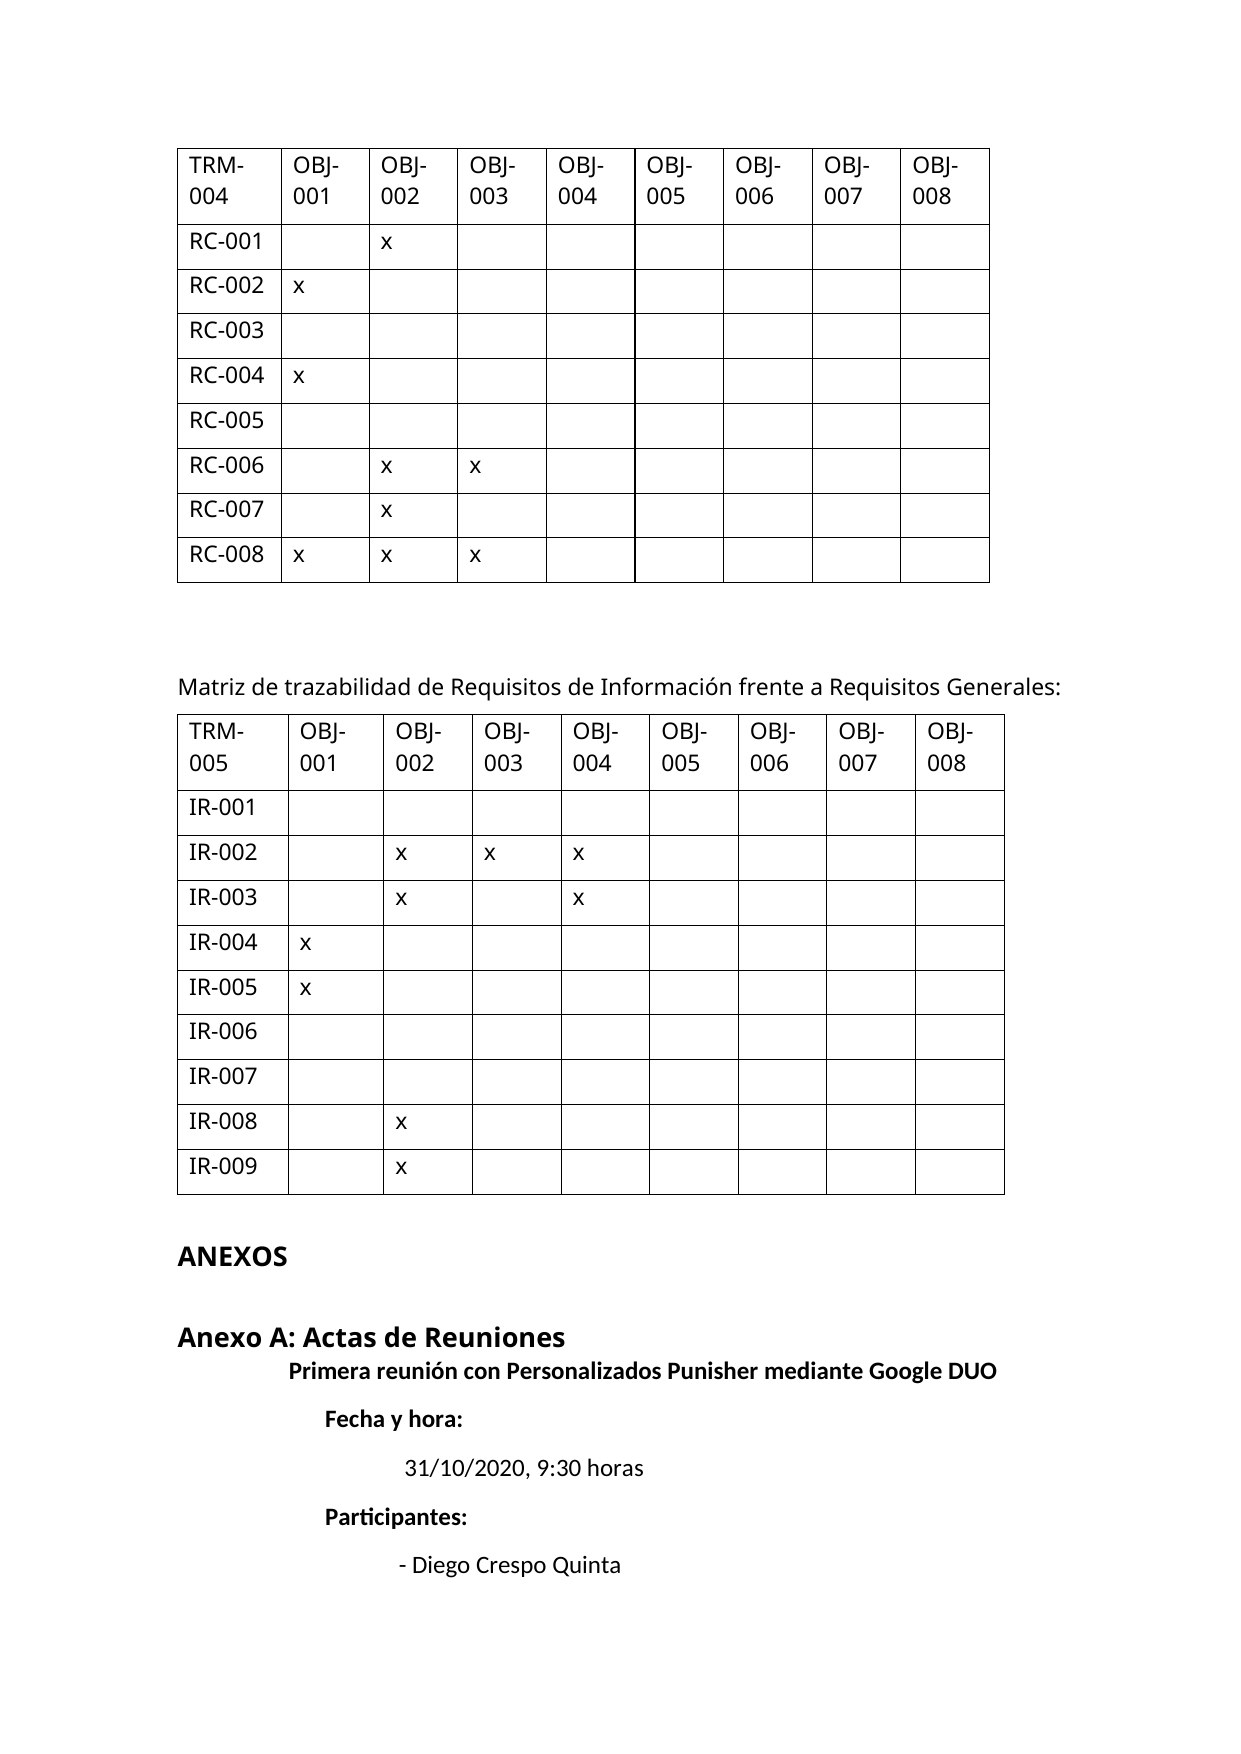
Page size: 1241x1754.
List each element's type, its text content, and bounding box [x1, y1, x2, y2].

table_cell [739, 1105, 826, 1149]
text Matriz de trazabilidad de Requisitos de Información frente a Requisitos Generales: [177, 671, 1063, 702]
table_cell [458, 494, 546, 537]
table_cell [370, 270, 457, 313]
table_cell [724, 538, 812, 582]
table_cell x [384, 1105, 472, 1149]
table_cell [916, 1105, 1004, 1149]
table_cell [650, 791, 738, 835]
text Fecha y hora: [288, 1404, 1063, 1434]
table_cell [650, 1060, 738, 1104]
table_cell [916, 881, 1004, 925]
table_header TRM-005 [178, 715, 288, 790]
table_cell [650, 1105, 738, 1149]
table_cell [636, 225, 723, 268]
table_header TRM-004 [178, 149, 281, 224]
table_cell [650, 926, 738, 969]
table_cell [901, 225, 989, 268]
table_cell [384, 791, 472, 835]
table_cell RC-006 [178, 449, 281, 492]
table_cell [547, 538, 634, 582]
table_cell [282, 225, 369, 268]
table_cell [473, 971, 561, 1014]
table_cell [562, 971, 649, 1014]
table_cell [827, 1060, 915, 1104]
table_cell RC-002 [178, 270, 281, 313]
table_cell [827, 1015, 915, 1059]
table_cell [650, 881, 738, 925]
table_cell [650, 836, 738, 880]
table_cell [370, 314, 457, 358]
table_cell [916, 1060, 1004, 1104]
table_cell x [458, 538, 546, 582]
table_header OBJ-003 [458, 149, 546, 224]
table_cell [282, 494, 369, 537]
table_cell [916, 791, 1004, 835]
table_cell [813, 449, 900, 492]
table_cell [547, 449, 634, 492]
table_cell [916, 1015, 1004, 1059]
text ANEXOS [177, 1237, 1063, 1274]
table_cell RC-004 [178, 359, 281, 403]
table_cell [473, 1105, 561, 1149]
table_cell [473, 791, 561, 835]
table_header OBJ-003 [473, 715, 561, 790]
table_cell IR-009 [178, 1150, 288, 1193]
table_cell [739, 971, 826, 1014]
table_cell [813, 538, 900, 582]
text - Diego Crespo Quinta [288, 1549, 1063, 1580]
table_header OBJ-008 [916, 715, 1004, 790]
table_cell [724, 359, 812, 403]
table_cell [901, 404, 989, 448]
text Primera reunión con Personalizados Punisher mediante Google DUO [288, 1355, 1063, 1386]
table_cell [916, 836, 1004, 880]
table_cell x [289, 971, 383, 1014]
table_cell RC-007 [178, 494, 281, 537]
table_cell [813, 314, 900, 358]
table_cell [636, 270, 723, 313]
table_cell [813, 404, 900, 448]
table_cell [827, 971, 915, 1014]
table_header OBJ-004 [547, 149, 634, 224]
table_cell x [370, 449, 457, 492]
table_cell [636, 314, 723, 358]
table_cell [289, 836, 383, 880]
table_cell [473, 1015, 561, 1059]
table_header OBJ-002 [370, 149, 457, 224]
table_cell [562, 1015, 649, 1059]
table_cell [813, 494, 900, 537]
table_cell [473, 1060, 561, 1104]
table_cell [901, 538, 989, 582]
table_cell [282, 404, 369, 448]
table_cell [813, 359, 900, 403]
table_cell IR-005 [178, 971, 288, 1014]
table_cell [650, 1015, 738, 1059]
table_cell [473, 1150, 561, 1193]
table_header OBJ-006 [724, 149, 812, 224]
table_cell [739, 791, 826, 835]
table_cell [901, 449, 989, 492]
table_cell [282, 314, 369, 358]
table_cell [458, 404, 546, 448]
table_cell [724, 225, 812, 268]
table_cell RC-003 [178, 314, 281, 358]
table_cell IR-004 [178, 926, 288, 969]
table_cell [282, 449, 369, 492]
table_cell x [384, 836, 472, 880]
table_cell [458, 314, 546, 358]
table_cell [739, 1150, 826, 1193]
table_cell [547, 494, 634, 537]
table_cell x [458, 449, 546, 492]
table_cell [724, 404, 812, 448]
table_cell [562, 926, 649, 969]
table_cell [739, 1015, 826, 1059]
table_cell [739, 1060, 826, 1104]
table_cell [827, 1150, 915, 1193]
table_header OBJ-007 [813, 149, 900, 224]
table_cell x [384, 881, 472, 925]
table_cell [384, 926, 472, 969]
table_cell [370, 404, 457, 448]
table_cell [739, 926, 826, 969]
table_cell [562, 1060, 649, 1104]
table_cell [547, 404, 634, 448]
table_header OBJ-001 [282, 149, 369, 224]
table_cell [636, 538, 723, 582]
table_cell x [282, 538, 369, 582]
table_header OBJ-008 [901, 149, 989, 224]
table_cell [636, 449, 723, 492]
table_cell [289, 791, 383, 835]
table_cell [636, 494, 723, 537]
text 31/10/2020, 9:30 horas [362, 1452, 1063, 1483]
table_cell [636, 359, 723, 403]
table_cell [547, 359, 634, 403]
table_cell [739, 881, 826, 925]
table_cell [562, 791, 649, 835]
table_cell [473, 926, 561, 969]
table_cell [289, 1105, 383, 1149]
table_cell IR-002 [178, 836, 288, 880]
table_cell [901, 359, 989, 403]
table_cell [289, 1150, 383, 1193]
table_cell [827, 881, 915, 925]
table_header OBJ-004 [562, 715, 649, 790]
table_cell x [282, 359, 369, 403]
table_header OBJ-005 [650, 715, 738, 790]
table_cell [916, 926, 1004, 969]
table_cell x [384, 1150, 472, 1193]
table_cell [384, 971, 472, 1014]
table_cell [458, 359, 546, 403]
table_cell [650, 971, 738, 1014]
table_cell [901, 314, 989, 358]
table_header OBJ-002 [384, 715, 472, 790]
table_cell x [282, 270, 369, 313]
table_cell [813, 270, 900, 313]
table_cell IR-003 [178, 881, 288, 925]
table_header OBJ-006 [739, 715, 826, 790]
table_cell RC-008 [178, 538, 281, 582]
table_header OBJ-005 [636, 149, 723, 224]
table_cell [901, 494, 989, 537]
table_cell [916, 971, 1004, 1014]
table_cell [916, 1150, 1004, 1193]
table_cell [547, 270, 634, 313]
table_cell [289, 1060, 383, 1104]
table_cell [289, 881, 383, 925]
table_cell x [370, 494, 457, 537]
table_cell [901, 270, 989, 313]
table_cell IR-001 [178, 791, 288, 835]
table_cell [547, 225, 634, 268]
table_cell x [562, 836, 649, 880]
table_cell [473, 881, 561, 925]
table_cell [562, 1105, 649, 1149]
table_cell [458, 225, 546, 268]
table_cell [739, 836, 826, 880]
table_cell [724, 314, 812, 358]
text Participantes: [288, 1501, 1063, 1531]
table_cell x [370, 538, 457, 582]
table_cell RC-005 [178, 404, 281, 448]
text Anexo A: Actas de Reuniones [177, 1318, 1063, 1355]
table_cell RC-001 [178, 225, 281, 268]
table_cell [724, 449, 812, 492]
table_header OBJ-007 [827, 715, 915, 790]
table_cell [562, 1150, 649, 1193]
table_cell [827, 926, 915, 969]
table_cell [547, 314, 634, 358]
table_cell [650, 1150, 738, 1193]
table_cell [813, 225, 900, 268]
table_cell x [370, 225, 457, 268]
table_cell [370, 359, 457, 403]
table_cell x [562, 881, 649, 925]
table_cell [724, 270, 812, 313]
table_cell [289, 1015, 383, 1059]
table_cell IR-006 [178, 1015, 288, 1059]
table_cell [827, 1105, 915, 1149]
table_cell [384, 1015, 472, 1059]
table_cell IR-007 [178, 1060, 288, 1104]
table_cell [636, 404, 723, 448]
table_cell x [473, 836, 561, 880]
table_cell IR-008 [178, 1105, 288, 1149]
table_cell [458, 270, 546, 313]
table_cell [827, 791, 915, 835]
table_cell [724, 494, 812, 537]
table_cell [827, 836, 915, 880]
table_cell x [289, 926, 383, 969]
table_cell [384, 1060, 472, 1104]
table_header OBJ-001 [289, 715, 383, 790]
